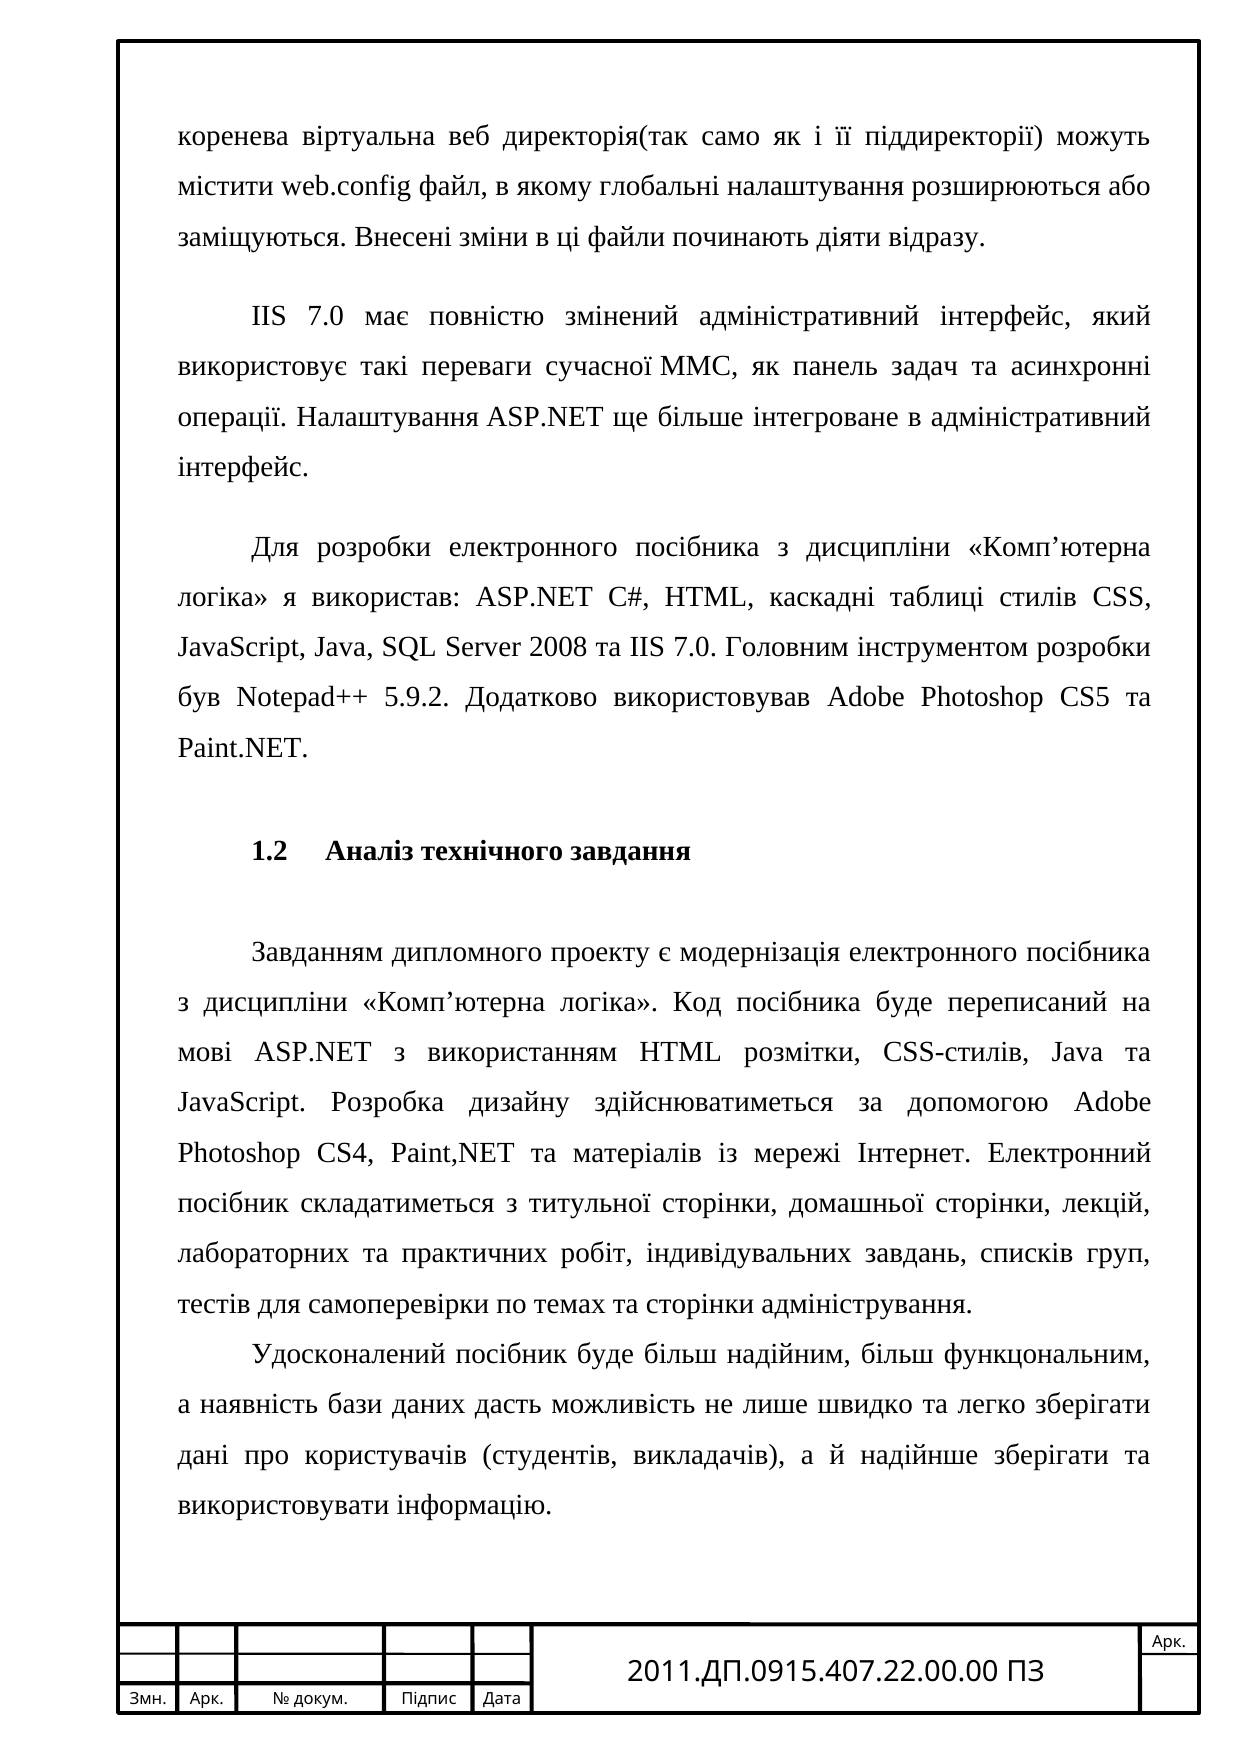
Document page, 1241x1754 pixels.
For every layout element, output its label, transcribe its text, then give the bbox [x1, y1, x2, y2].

text IIS 7.0 має повністю змінений адміністративний інтерфейс, який використовує такі переваги сучасної MMC, як панель задач та асинхронні операції. Налаштування ASP.NET ще більше інтегроване в адміністративний інтерфейс. [177, 298, 1152, 483]
text Удосконалений посібник буде більш надійним, більш функцональним, а наявність бази даних дасть можливість не лише швидко та легко зберігати дані про користувачів (студентів, викладачів), а й надійнше зберігати та використовувати інформацію. [177, 1336, 1152, 1521]
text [177, 118, 1152, 252]
text Завданням дипломного проекту є модернізація електронного посібника з дисципліни «Комп’ютерна логіка». Код посібника буде переписаний на мові ASP.NET з використанням HTML розмітки, CSS-стилів, Java та JavaScript. Розробка дизайну здійснюватиметься за допомогою Adobe Photoshop CS4, Paint,NET та матеріалів із мережі Інтернет. Електронний посібник складатиметься з титульної сторінки, домашньої сторінки, лекцій, лабораторних та практичних робіт, індивідувальних завдань, списків груп, тестів для самоперевірки по темах та сторінки адміністрування. [177, 934, 1152, 1319]
text Для розробки електронного посібника з дисципліни «Комп’ютерна логіка» я використав: ASP.NET C#, HTML, каскадні таблиці стилів CSS, JavaScript, Java, SQL Server 2008 та IIS 7.0. Головним інструментом розробки був Notepad++ 5.9.2. Додатково використовував Adobe Photoshop CS5 та Paint.NET. [177, 529, 1152, 763]
list Аналіз технічного завдання [177, 833, 1152, 867]
